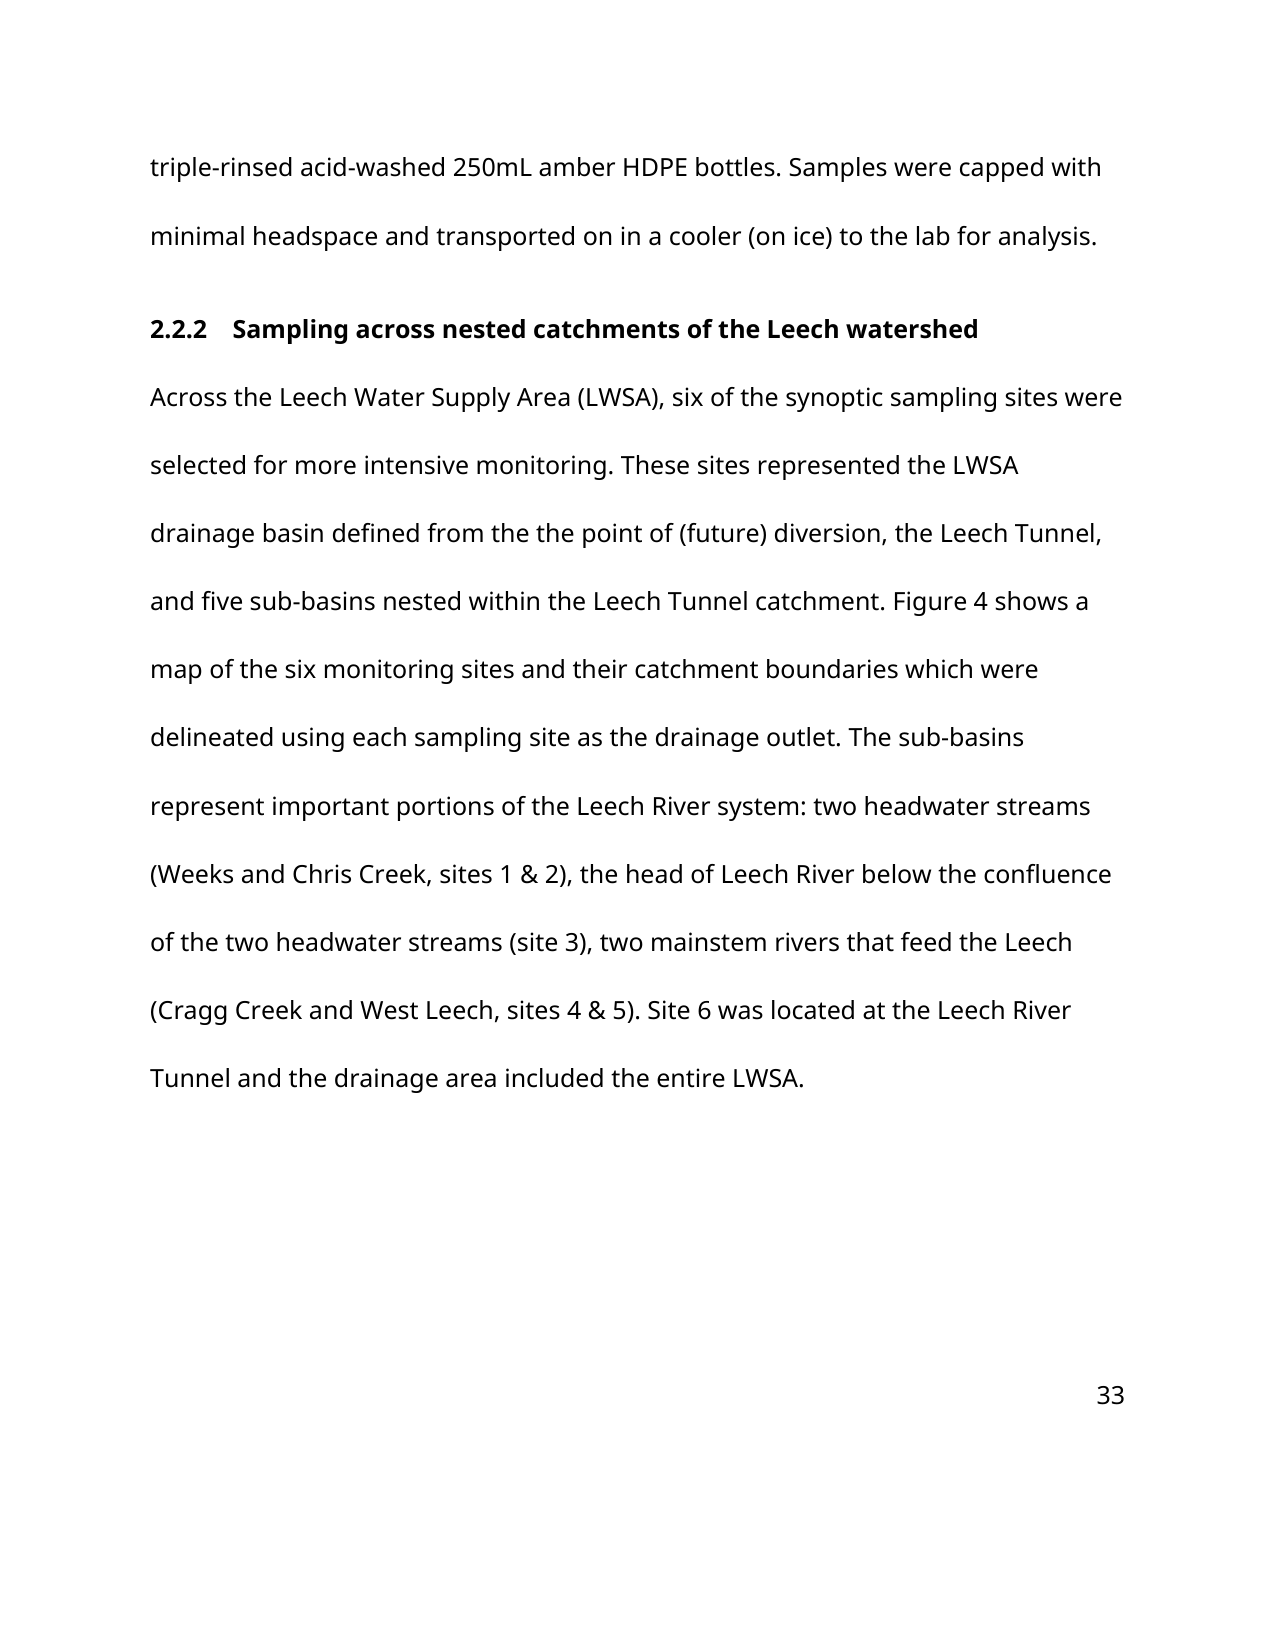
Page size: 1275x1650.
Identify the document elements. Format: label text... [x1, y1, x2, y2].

text Across the Leech Water Supply Area (LWSA), six of the synoptic sampling sites were selected for more intensive monitoring. These sites represented the LWSA drainage basin defined from the the point of (future) diversion, the Leech Tunnel, and five sub-basins nested within the Leech Tunnel catchment. Figure 4 shows a map of the six monitoring sites and their catchment boundaries which were delineated using each sampling site as the drainage outlet. The sub-basins represent important portions of the Leech River system: two headwater streams (Weeks and Chris Creek, sites 1 & 2), the head of Leech River below the confluence of the two headwater streams (site 3), two mainstem rivers that feed the Leech (Cragg Creek and West Leech, sites 4 & 5). Site 6 was located at the Leech River Tunnel and the drainage area included the entire LWSA. [150, 379, 1125, 1095]
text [150, 150, 1125, 252]
subtitle Sampling across nested catchments of the Leech watershed [150, 311, 1125, 345]
